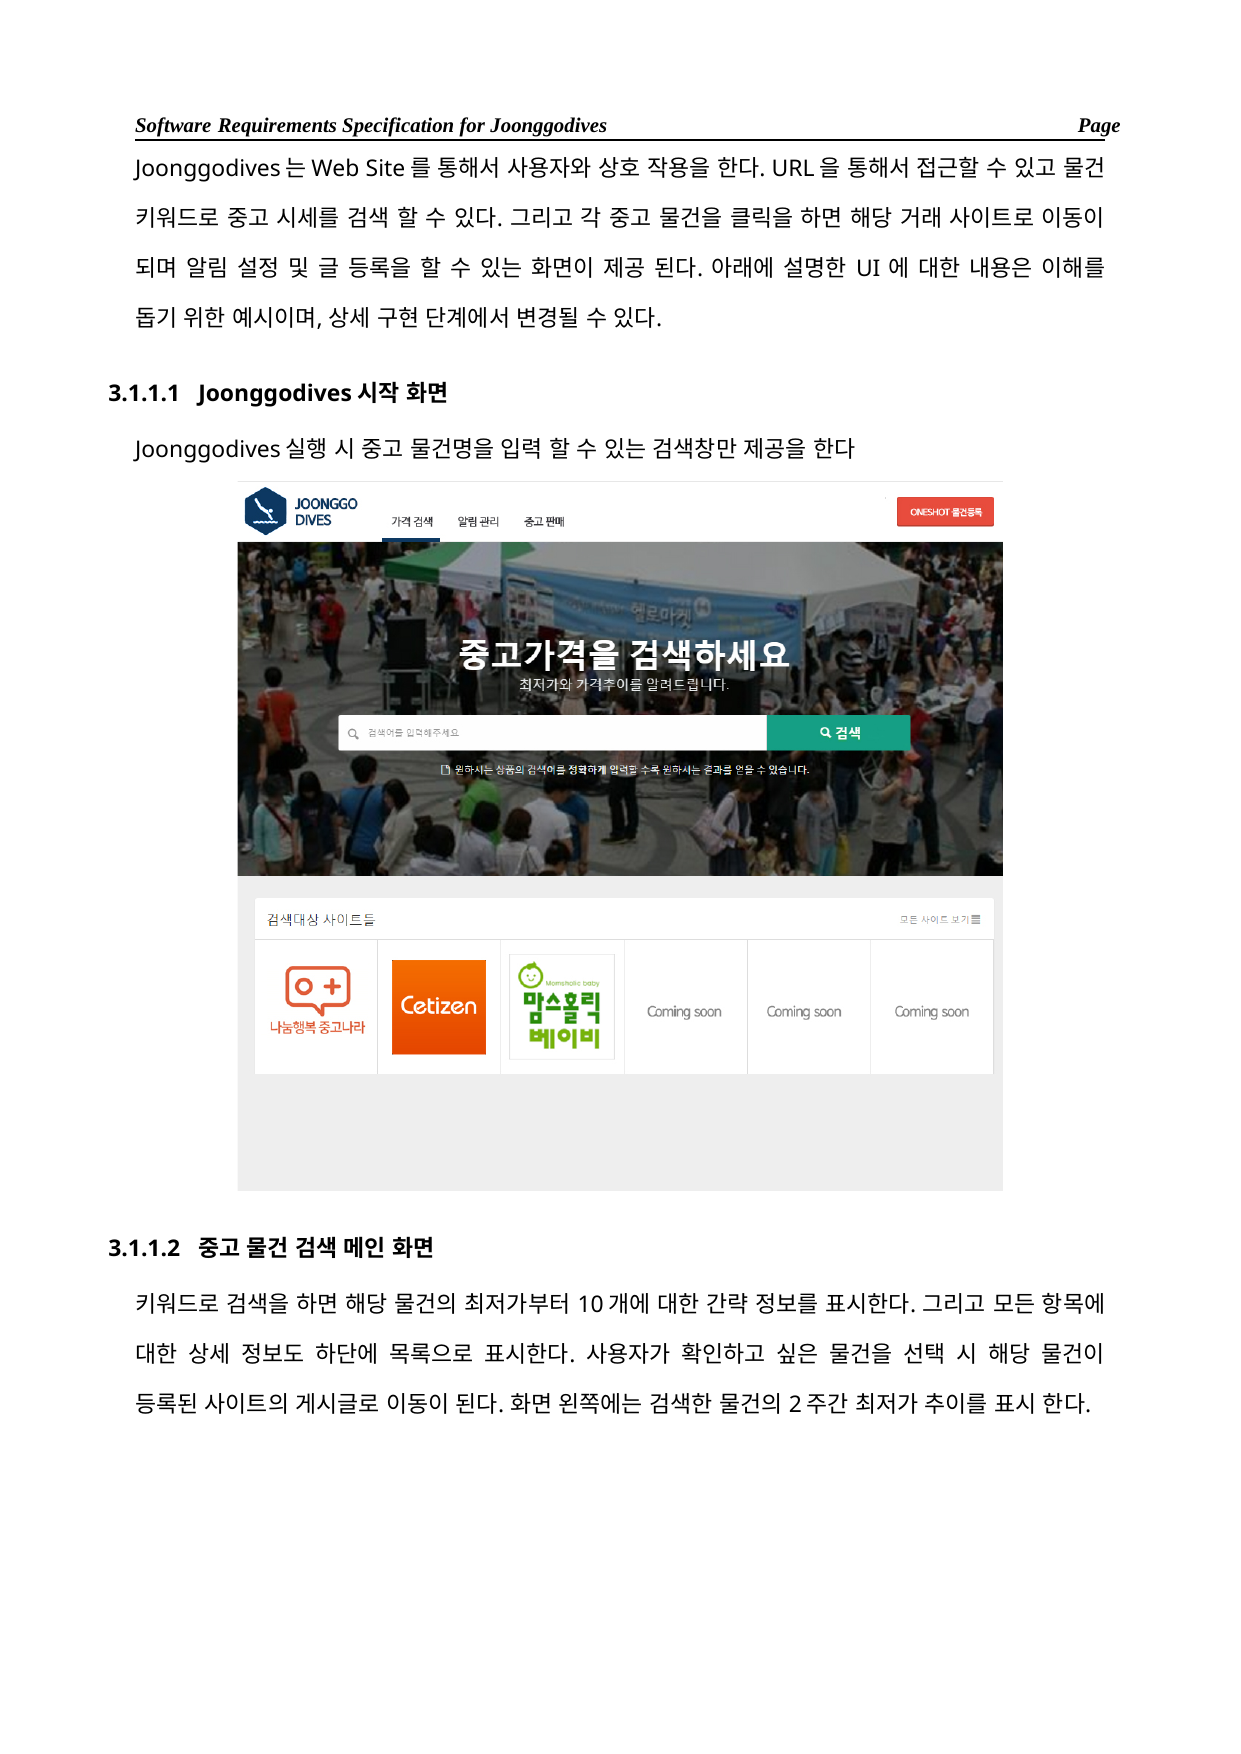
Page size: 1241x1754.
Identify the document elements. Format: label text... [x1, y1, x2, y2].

text 키워드로 검색을 하면 해당 물건의 최저가부터 10개에 대한 간략 정보를 표시한다. 그리고 모든 항목에 대한 상세 정보도 하단에 목록으로 표시한다. 사용자가 확인하고 싶은 물건을 선택 시 해당 물건이 등록된 사이트의 게시글로 이동이 된다. 화면 왼쪽에는 검색한 물건의 2주간 최저가 추이를 표시 한다. [135, 1286, 1105, 1419]
picture [237, 481, 1003, 1191]
subtitle 중고 물건 검색 메인 화면 [108, 1230, 1105, 1263]
text Joonggodives는Web Site를 통해서 사용자와 상호 작용을 한다. URL을 통해서 접근할 수 있고 물건 키워드로 중고 시세를 검색 할 수 있다. 그리고 각 중고 물건을 클릭을 하면 해당 거래 사이트로 이동이 되며 알림 설정 및 글 등록을 할 수 있는 화면이 제공 된다. 아래에 설명한 UI 에 대한 내용은 이해를 돕기 위한 예시이며, 상세 구현 단계에서 변경될 수 있다. [135, 150, 1105, 333]
text Joonggodives실행 시 중고 물건명을 입력 할 수 있는 검색창만 제공을 한다 [135, 431, 1105, 464]
subtitle Joonggodives 시작 화면 [108, 375, 1105, 408]
